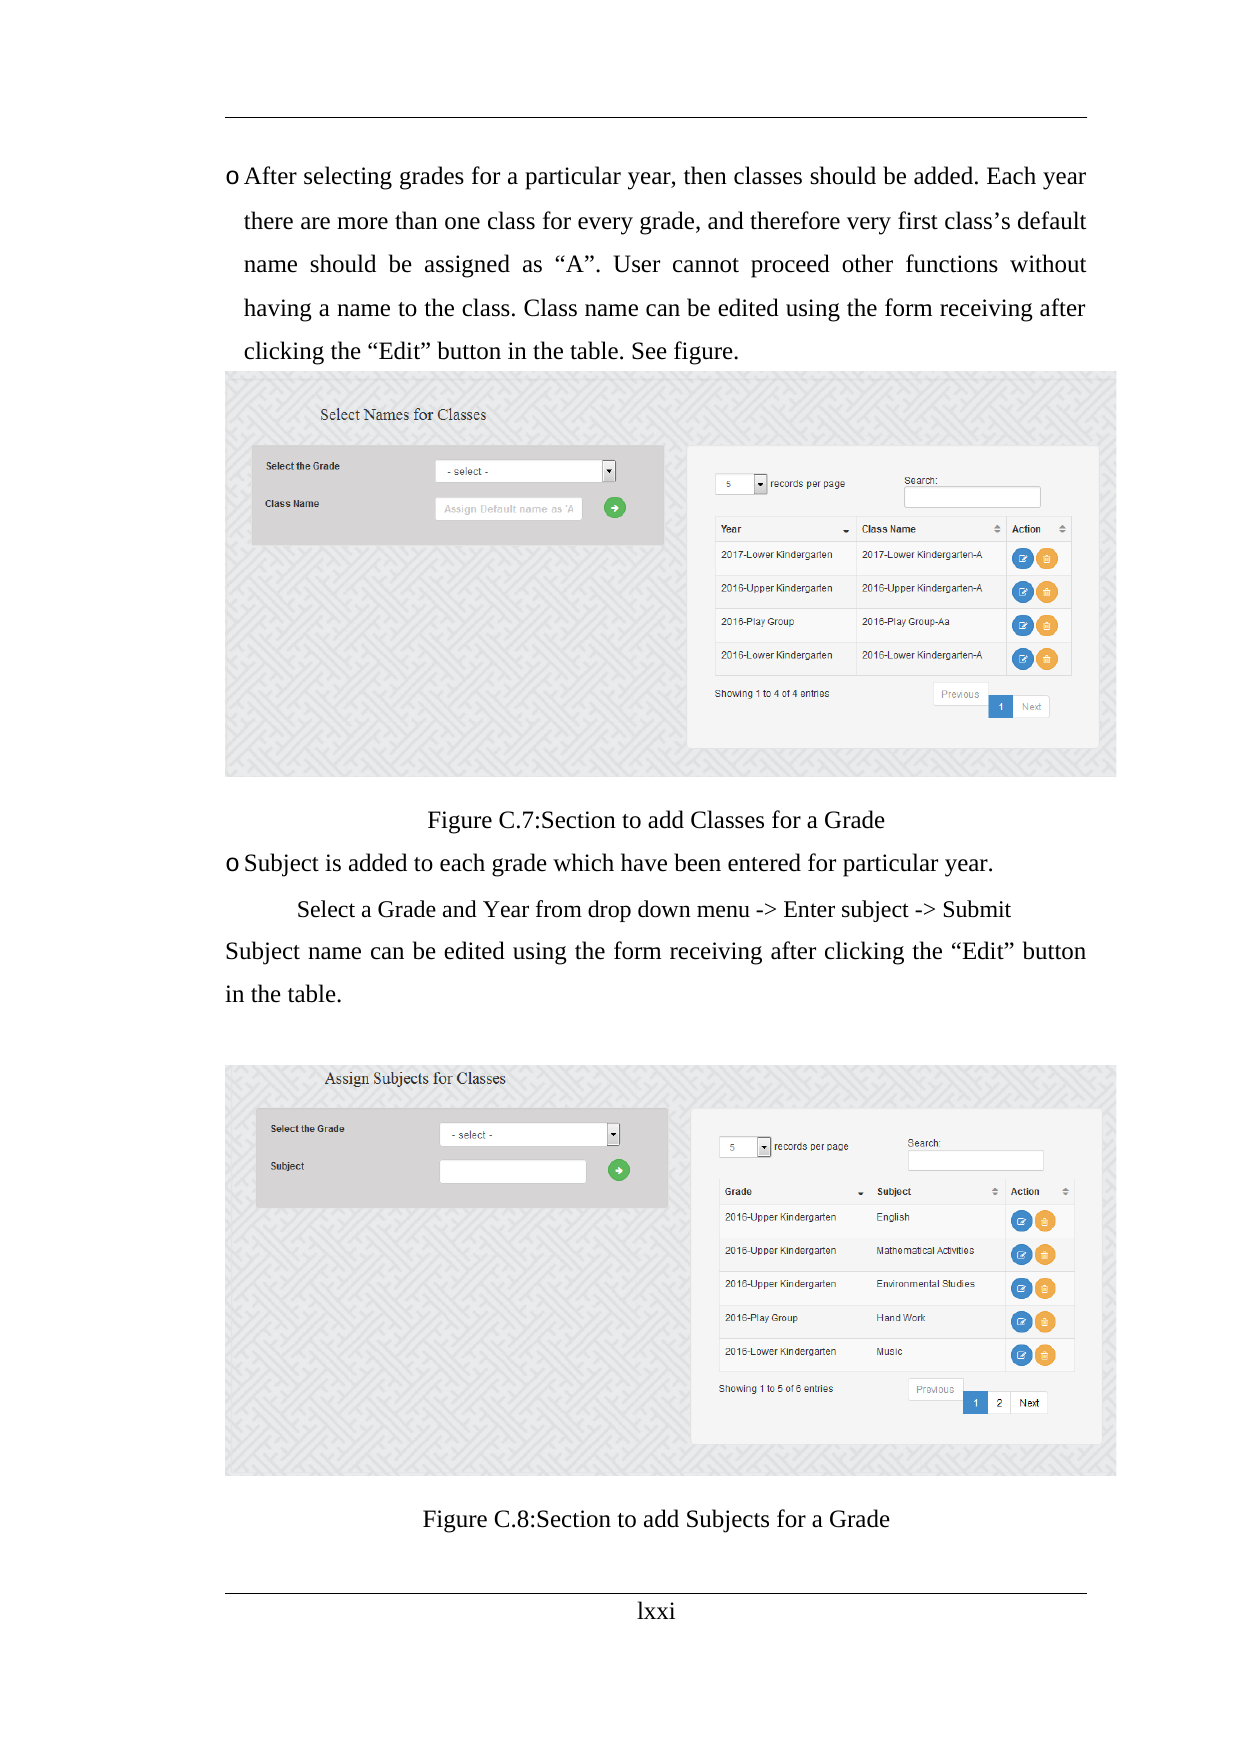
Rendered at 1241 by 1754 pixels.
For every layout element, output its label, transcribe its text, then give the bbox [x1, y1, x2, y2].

text Figure C.8:Section to add Subjects for a Grade [225, 1476, 1087, 1533]
text Subject name can be edited using the form receiving after clicking the “Edit” button in the table. [225, 936, 1087, 1008]
list After selecting grades for a particular year, then classes should be added. Each year there are more than one class for every grade, and therefore very first class’s default name should be assigned as “A”. User cannot proceed other functions without having a name to the class. Class name can be edited using the form receiving after clicking the “Edit” button in the table. See figure. [225, 161, 1087, 364]
picture [225, 371, 1117, 777]
text Figure C.7:Section to add Classes for a Grade [225, 777, 1087, 834]
picture [225, 1065, 1117, 1476]
text Select a Grade and Year from drop down menu -> Enter subject -> Submit [225, 895, 1087, 922]
list Subject is added to each grade which have been entered for particular year. [225, 848, 1087, 879]
